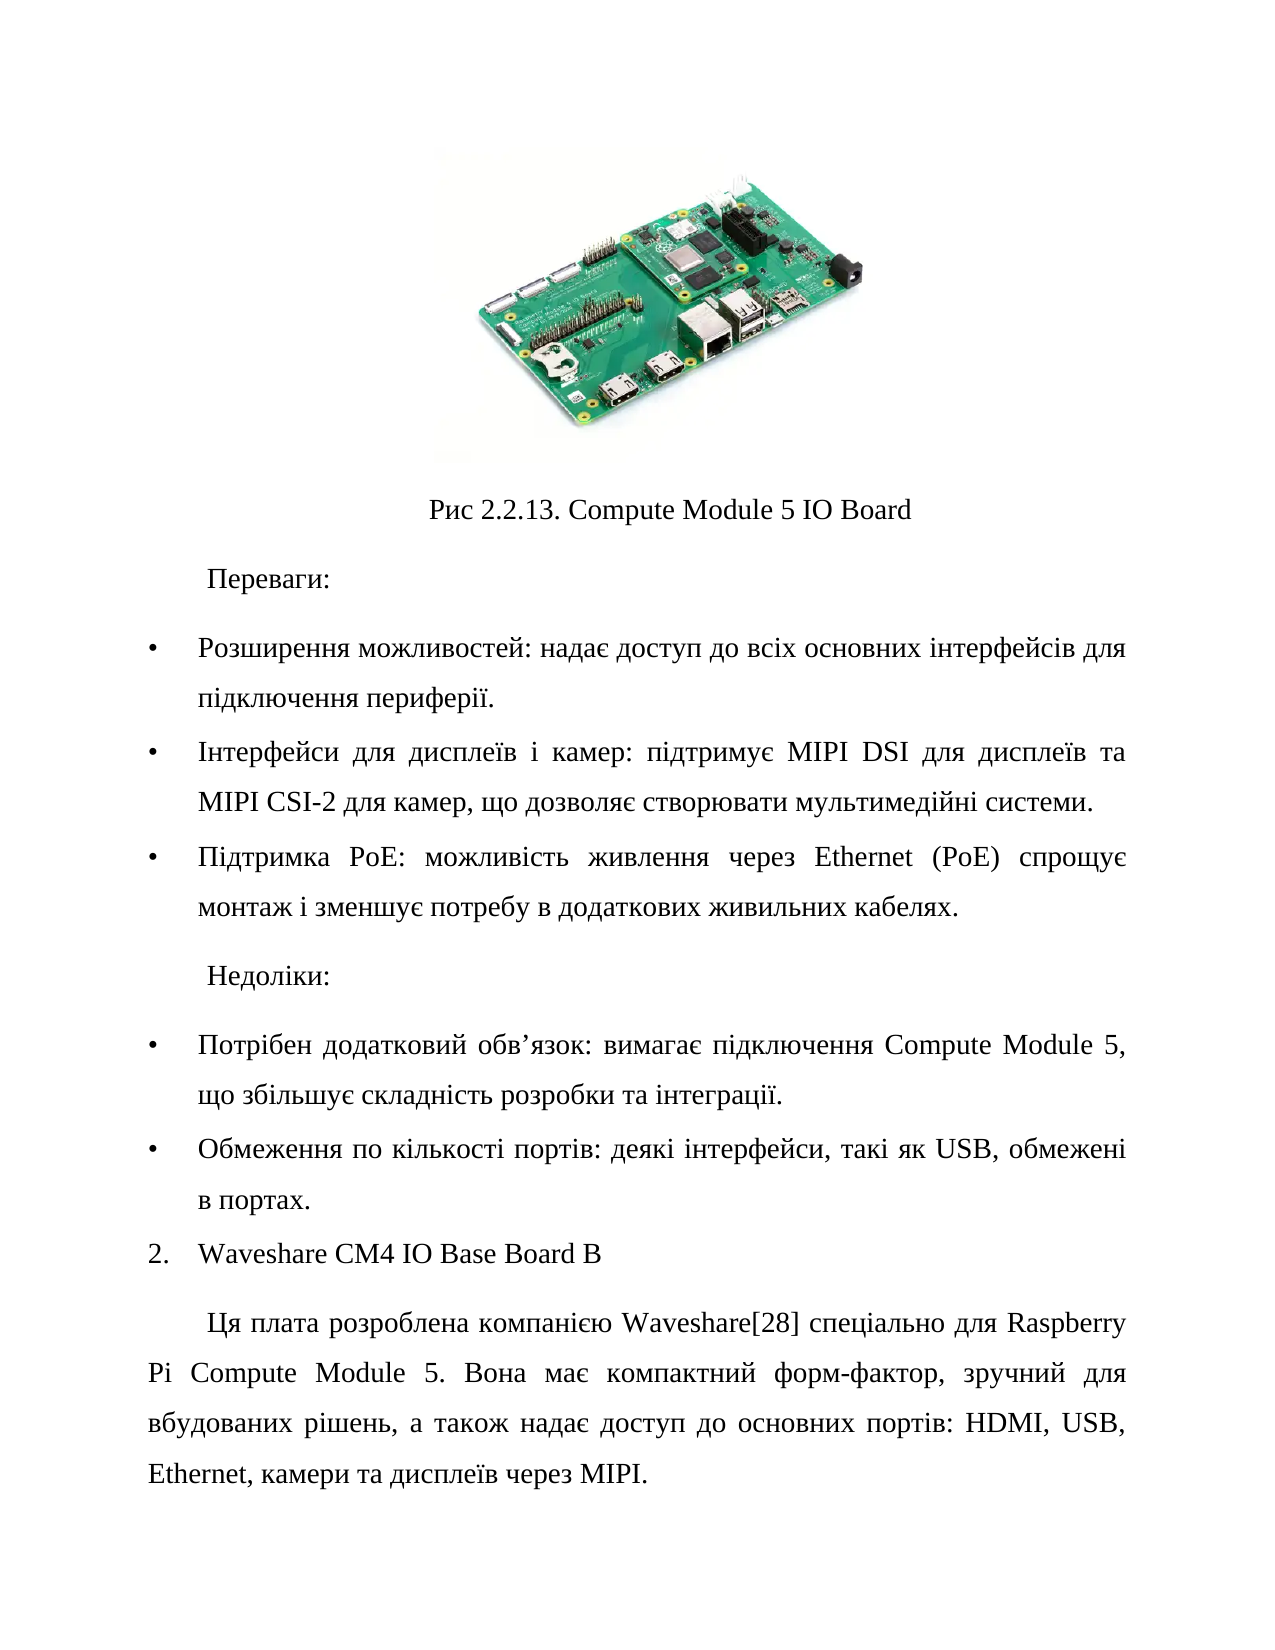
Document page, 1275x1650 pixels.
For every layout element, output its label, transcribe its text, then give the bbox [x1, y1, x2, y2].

list Підтримка PoE: можливість живлення через Ethernet (PoE) спрощує монтаж і зменшує потребу в додаткових живильних кабелях. [148, 839, 1127, 922]
list Розширення можливостей: надає доступ до всіх основних інтерфейсів для підключення периферії. [148, 630, 1127, 714]
list Waveshare CM4 IO Base Board B [148, 1236, 1127, 1269]
text Переваги: [148, 561, 1127, 594]
text Рис 2.2.13. Compute Module 5 IO Board [148, 492, 1127, 525]
list Обмеження по кількості портів: деякі інтерфейси, такі як USB, обмежені в портах. [148, 1131, 1127, 1215]
list Потрібен додатковий обв’язок: вимагає підключення Compute Module 5, що збільшує складність розробки та інтеграції. [148, 1027, 1127, 1111]
text Недоліки: [148, 958, 1127, 992]
text Ця плата розроблена компанією Waveshare[28] спеціально для Raspberry Pi Compute Module 5. Вона має компактний форм-фактор, зручний для вбудованих рішень, а також надає доступ до основних портів: HDMI, USB, Ethernet, камери та дисплеїв через MIPI. [148, 1305, 1127, 1489]
list Інтерфейси для дисплеїв і камер: підтримує MIPI DSI для дисплеїв та MIPI CSI-2 для камер, що дозволяє створювати мультимедійні системи. [148, 734, 1127, 818]
picture [433, 147, 907, 463]
